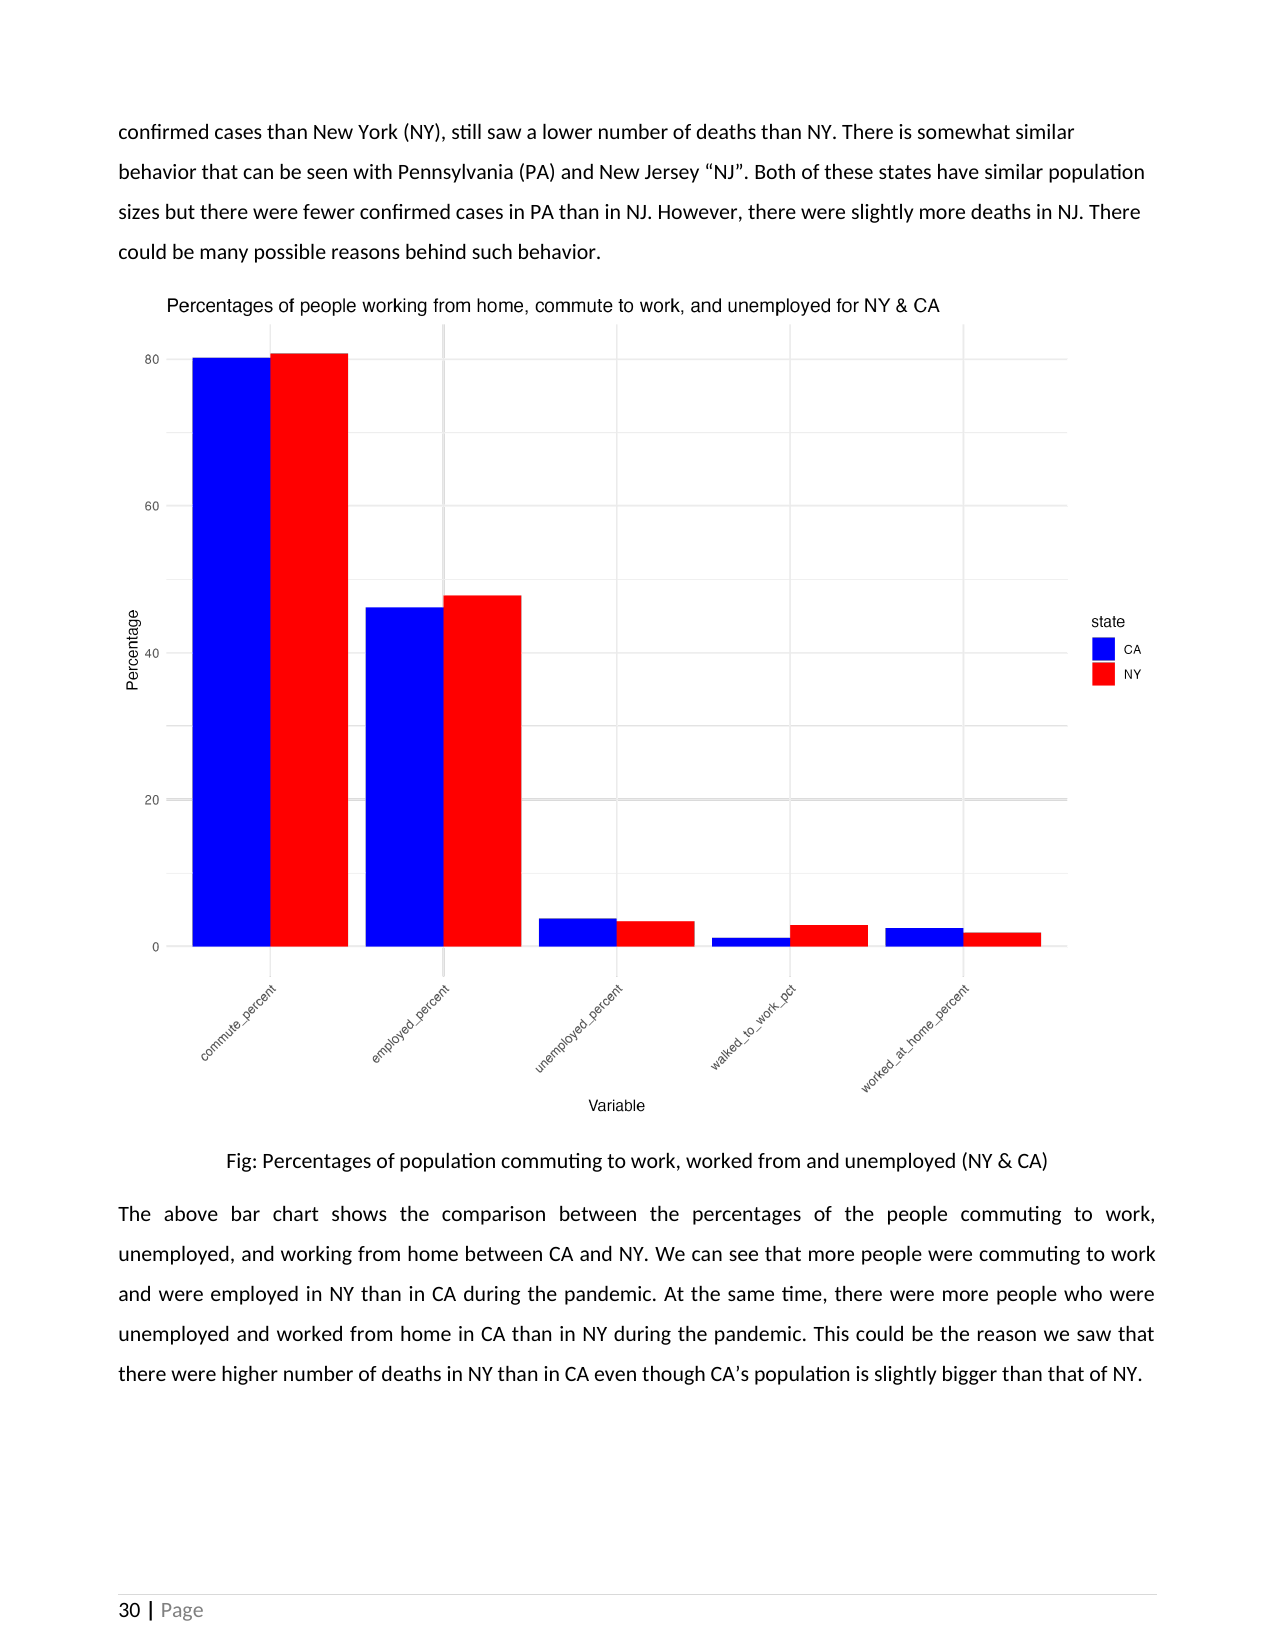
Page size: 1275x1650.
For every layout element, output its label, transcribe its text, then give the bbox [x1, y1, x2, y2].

text The above bar chart shows the comparison between the percentages of the people commuting to work, unemployed, and working from home between CA and NY. We can see that more people were commuting to work and were employed in NY than in CA during the pandemic. At the same time, there were more people who were unemployed and worked from home in CA than in NY during the pandemic. This could be the reason we saw that there were higher number of deaths in NY than in CA even though CA’s population is slightly bigger than that of NY. [118, 1200, 1157, 1387]
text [118, 118, 1157, 265]
text Fig: Percentages of population commuting to work, worked from and unemployed (NY & CA) [118, 1148, 1157, 1174]
picture [118, 290, 1157, 1122]
